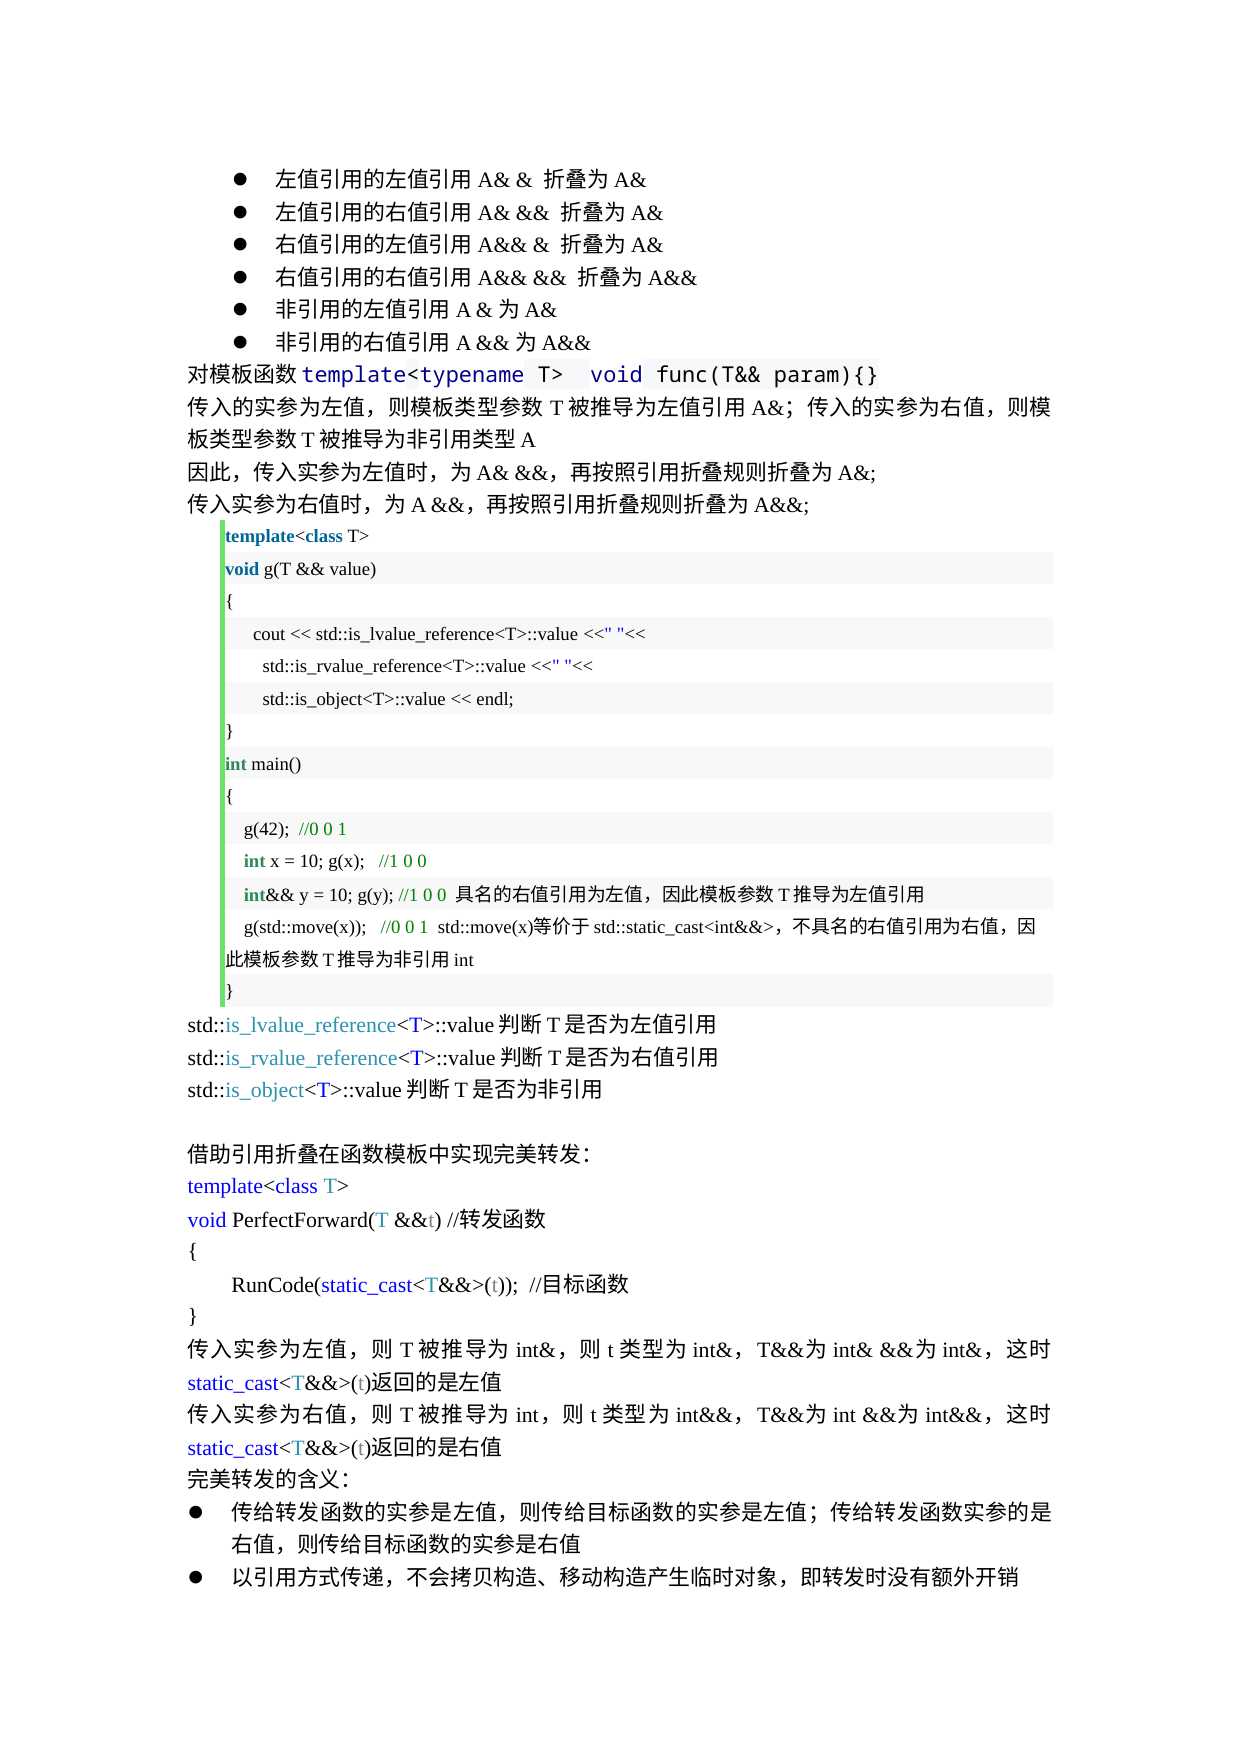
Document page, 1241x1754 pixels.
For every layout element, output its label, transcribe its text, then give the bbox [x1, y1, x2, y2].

text 对模板函数template<typename T> void func(T&& param){} [187, 357, 1053, 389]
text void g(T && value) [225, 552, 1053, 584]
text 完美转发的含义： [187, 1462, 1053, 1494]
text template<class T> [220, 519, 1053, 552]
text 传入实参为左值，则T被推导为int&，则t类型为int&，T&&为int& &&为int&，这时static_cast<T&&>(t)返回的是左值 [187, 1332, 1053, 1397]
list 左值引用的左值引用 A& & 折叠为A& [232, 162, 1053, 194]
text void PerfectForward(T &&t) //转发函数 [187, 1202, 1053, 1234]
list 以引用方式传递，不会拷贝构造、移动构造产生临时对象，即转发时没有额外开销 [187, 1559, 1053, 1592]
text } [225, 714, 1053, 747]
text int x = 10; g(x); //1 0 0 [225, 844, 1053, 877]
list 非引用的右值引用 A && 为A&& [232, 324, 1053, 357]
list 非引用的左值引用 A & 为A& [232, 292, 1053, 324]
text template<class T> [187, 1169, 1053, 1202]
text { [187, 1234, 1053, 1267]
text 传入实参为右值时，为A &&，再按照引用折叠规则折叠为A&&; [187, 487, 1053, 519]
text std::is_object<T>::value判断T是否为非引用 [187, 1072, 1053, 1104]
text } [187, 1299, 1053, 1332]
text std::is_rvalue_reference<T>::value <<" "<< [225, 649, 1053, 682]
text 传入实参为右值，则T被推导为int，则t类型为int&&，T&&为int &&为int&&，这时static_cast<T&&>(t)返回的是右值 [187, 1397, 1053, 1462]
text { [225, 779, 1053, 812]
list 右值引用的左值引用 A&& & 折叠为A& [232, 227, 1053, 259]
text 借助引用折叠在函数模板中实现完美转发： [187, 1137, 1053, 1169]
list 右值引用的右值引用 A&& && 折叠为A&& [232, 259, 1053, 292]
text int&& y = 10; g(y); //1 0 0 具名的右值引用为左值，因此模板参数T推导为左值引用 [225, 877, 1053, 909]
list 左值引用的右值引用 A& && 折叠为A& [232, 194, 1053, 227]
list 传给转发函数的实参是左值，则传给目标函数的实参是左值；传给转发函数实参的是右值，则传给目标函数的实参是右值 [187, 1494, 1053, 1559]
text std::is_lvalue_reference<T>::value判断T是否为左值引用 [187, 1007, 1053, 1039]
text g(std::move(x)); //0 0 1 std::move(x)等价于std::static_cast<int&&>，不具名的右值引用为右值，因此模板参数T推导为非引用int [225, 909, 1053, 974]
text g(42); //0 0 1 [225, 812, 1053, 844]
text std::is_rvalue_reference<T>::value判断T是否为右值引用 [187, 1039, 1053, 1072]
text cout << std::is_lvalue_reference<T>::value <<" "<< [225, 617, 1053, 649]
text } [225, 974, 1053, 1007]
text RunCode(static_cast<T&&>(t)); //目标函数 [187, 1267, 1053, 1299]
text int main() [225, 747, 1053, 779]
text { [225, 584, 1053, 617]
text 因此，传入实参为左值时，为A& &&，再按照引用折叠规则折叠为A&; [187, 454, 1053, 487]
text 传入的实参为左值，则模板类型参数T被推导为左值引用A&；传入的实参为右值，则模板类型参数T被推导为非引用类型A [187, 389, 1053, 454]
text std::is_object<T>::value << endl; [225, 682, 1053, 714]
